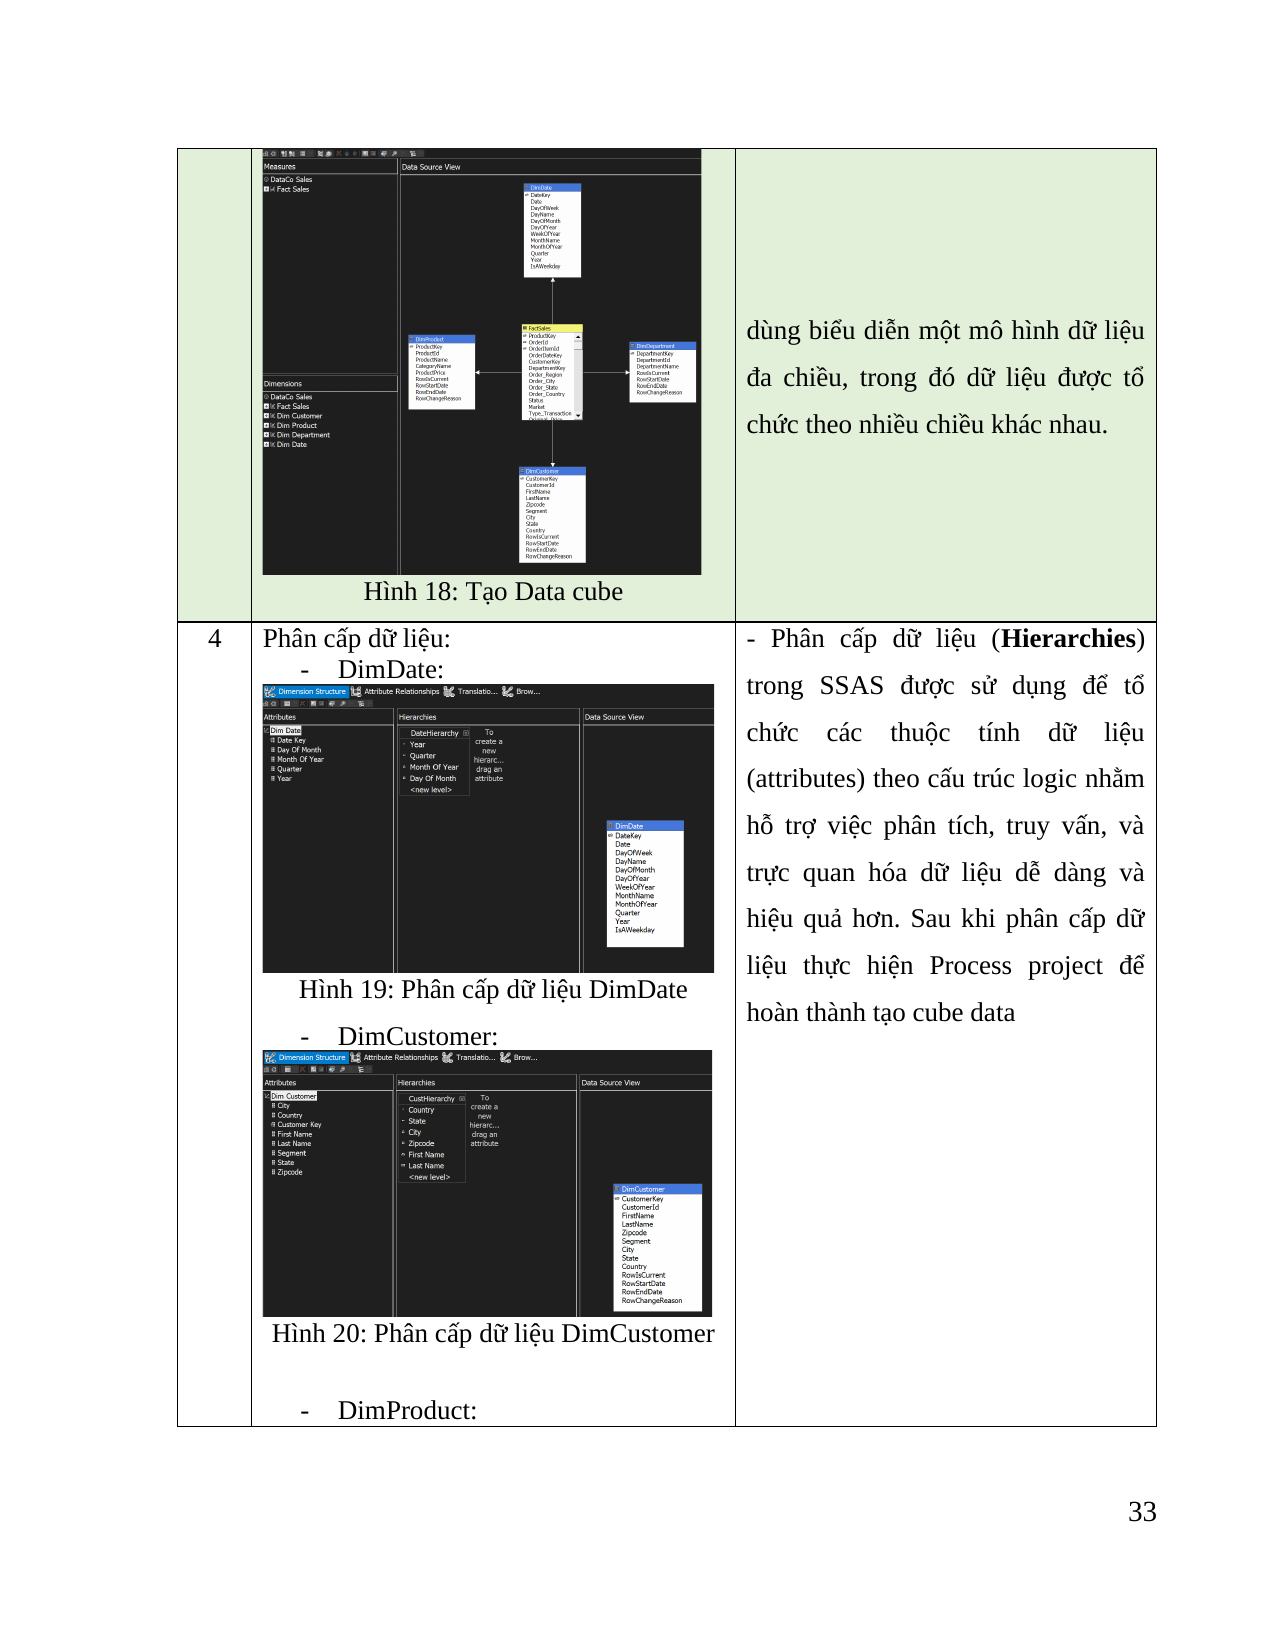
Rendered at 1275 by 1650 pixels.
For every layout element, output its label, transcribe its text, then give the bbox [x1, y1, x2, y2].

picture [262, 684, 715, 973]
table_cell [252, 149, 735, 621]
picture [262, 148, 702, 575]
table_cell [736, 149, 1156, 621]
table_cell 4 [178, 623, 251, 1426]
table_cell 3 [178, 149, 251, 621]
picture [262, 1050, 713, 1317]
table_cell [252, 623, 735, 1426]
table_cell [736, 623, 1156, 1426]
